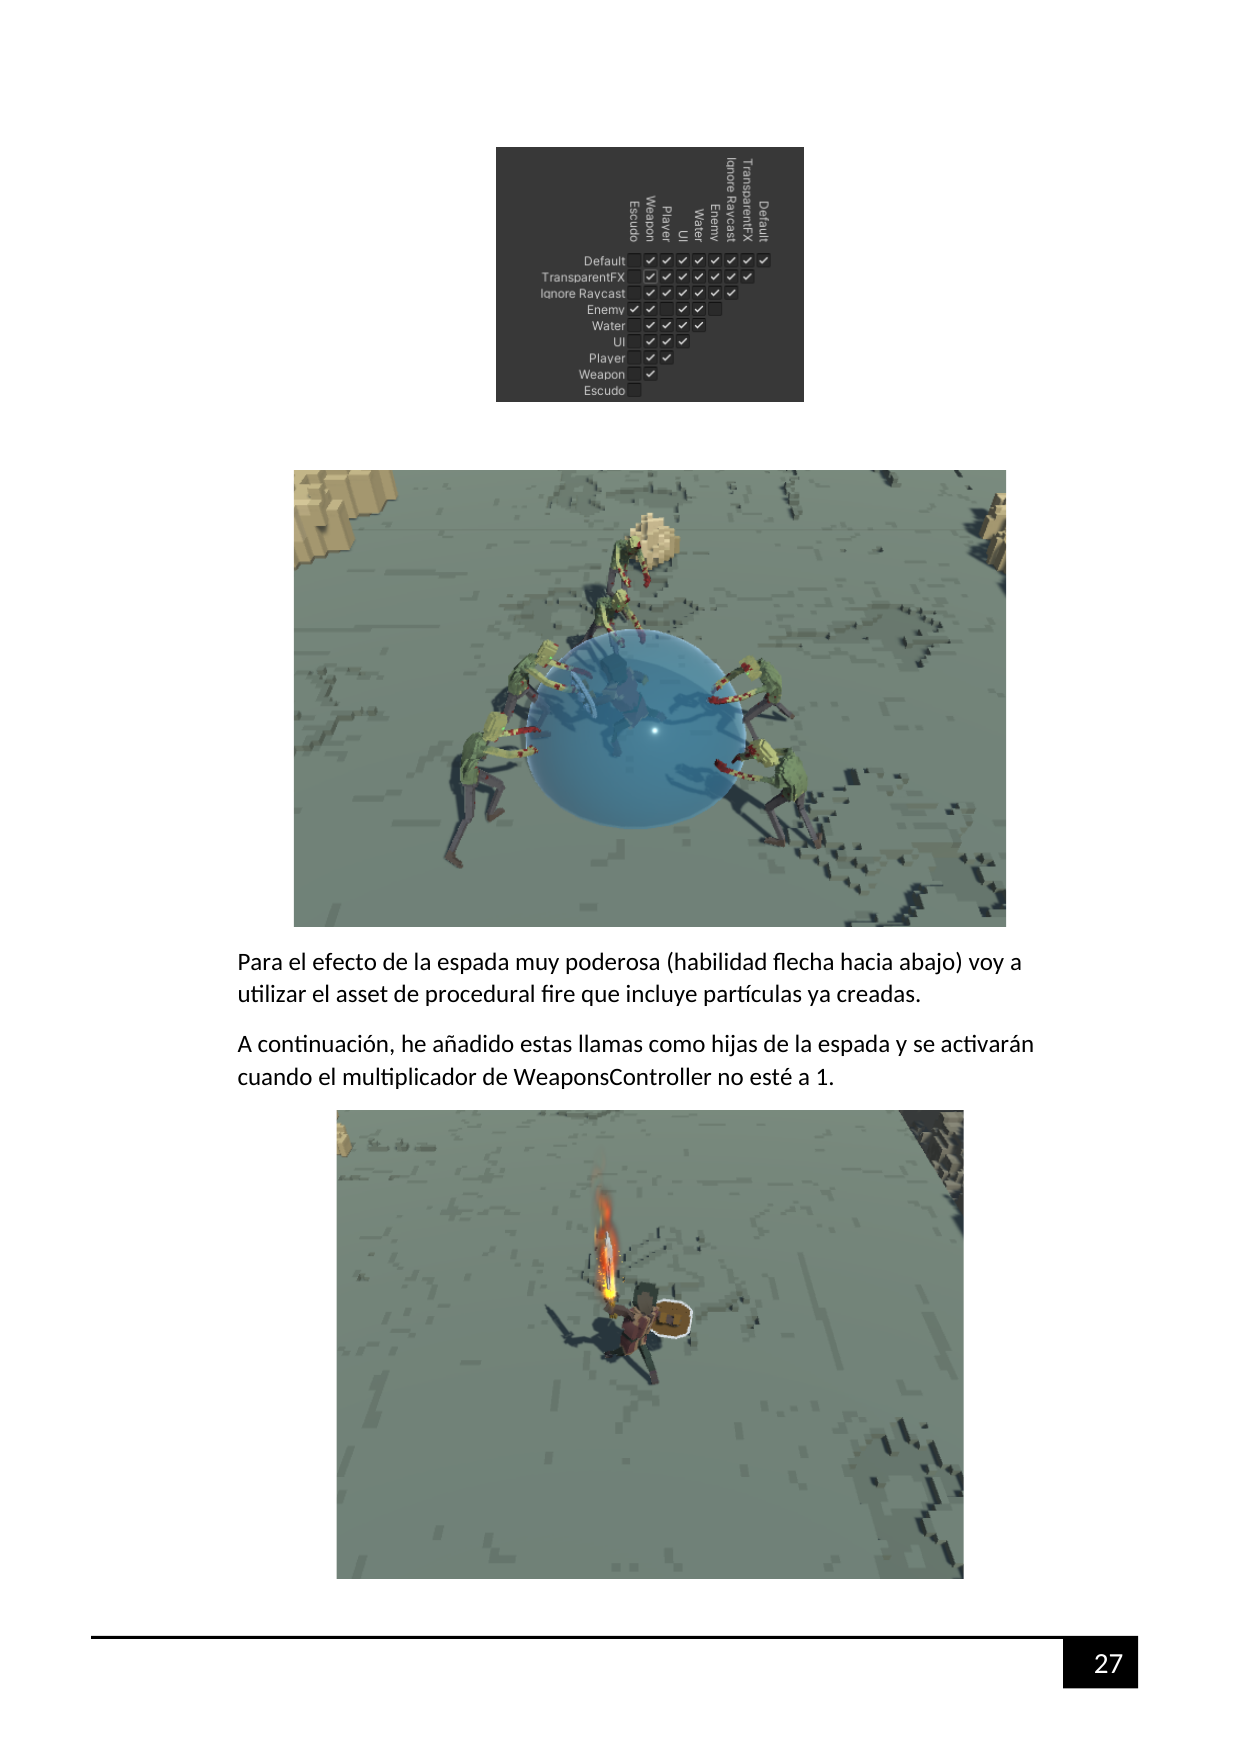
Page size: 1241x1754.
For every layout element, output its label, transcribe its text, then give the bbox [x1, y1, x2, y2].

text Para el efecto de la espada muy poderosa (habilidad flecha hacia abajo) voy a utilizar el asset de procedural fire que incluye partículas ya creadas. [237, 946, 1063, 1009]
picture [336, 1110, 964, 1579]
picture [293, 470, 1007, 927]
picture [496, 147, 804, 402]
text A continuación, he añadido estas llamas como hijas de la espada y se activarán cuando el multiplicador de WeaponsController no esté a 1. [237, 1028, 1063, 1092]
